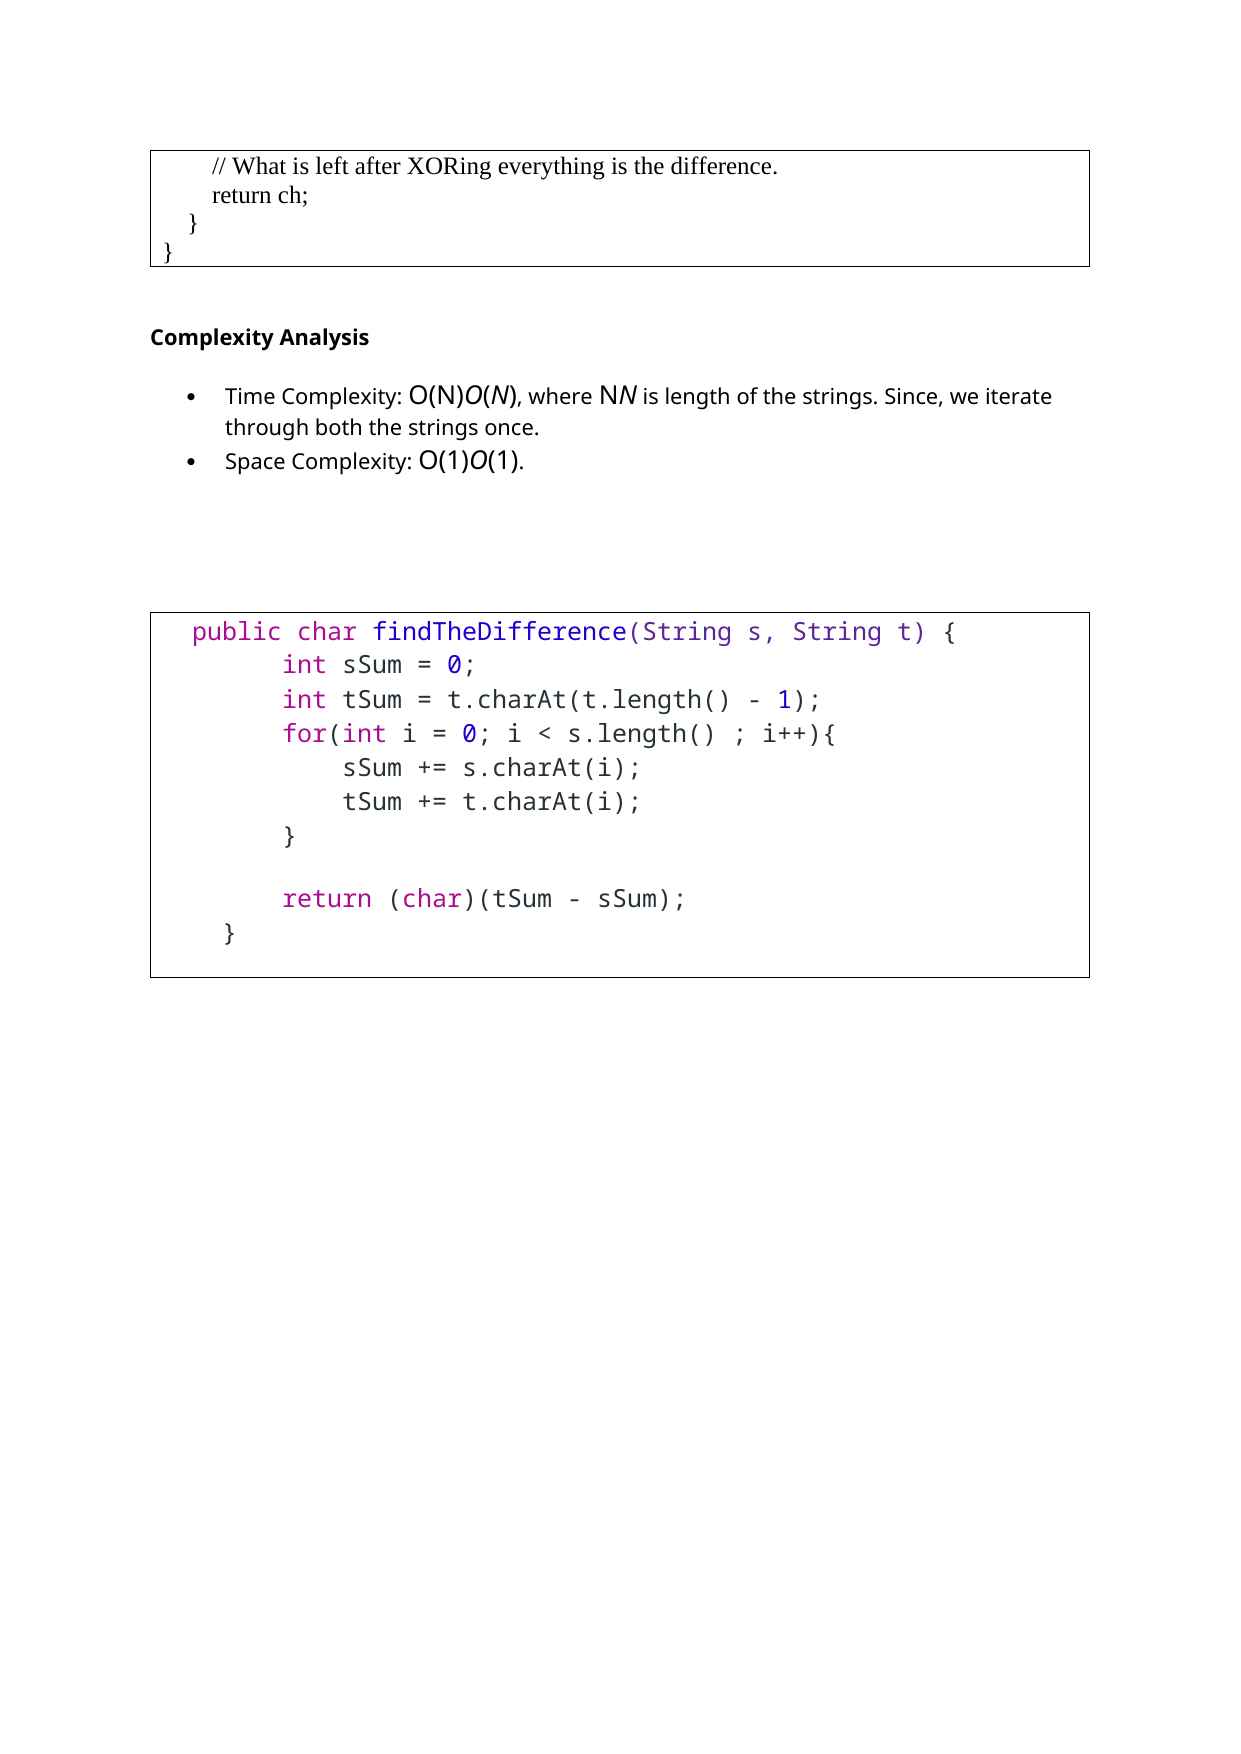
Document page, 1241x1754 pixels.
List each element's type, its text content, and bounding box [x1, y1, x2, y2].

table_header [151, 151, 1089, 266]
text Complexity Analysis [150, 322, 1090, 352]
table_header public char findTheDifference(String s, String t) { int sSum = 0; int tSum = t.charAt(t.length() - 1); for(int i = 0; i < s.length() ; i++){ sSum += s.charAt(i); tSum += t.charAt(i); } return (char)(tSum - sSum); } [151, 613, 1089, 977]
list Time Complexity: O(N)O(N), where NN is length of the strings. Since, we iterate through both the strings once. [187, 377, 1090, 442]
list Space Complexity: O(1)O(1). [187, 442, 1090, 477]
